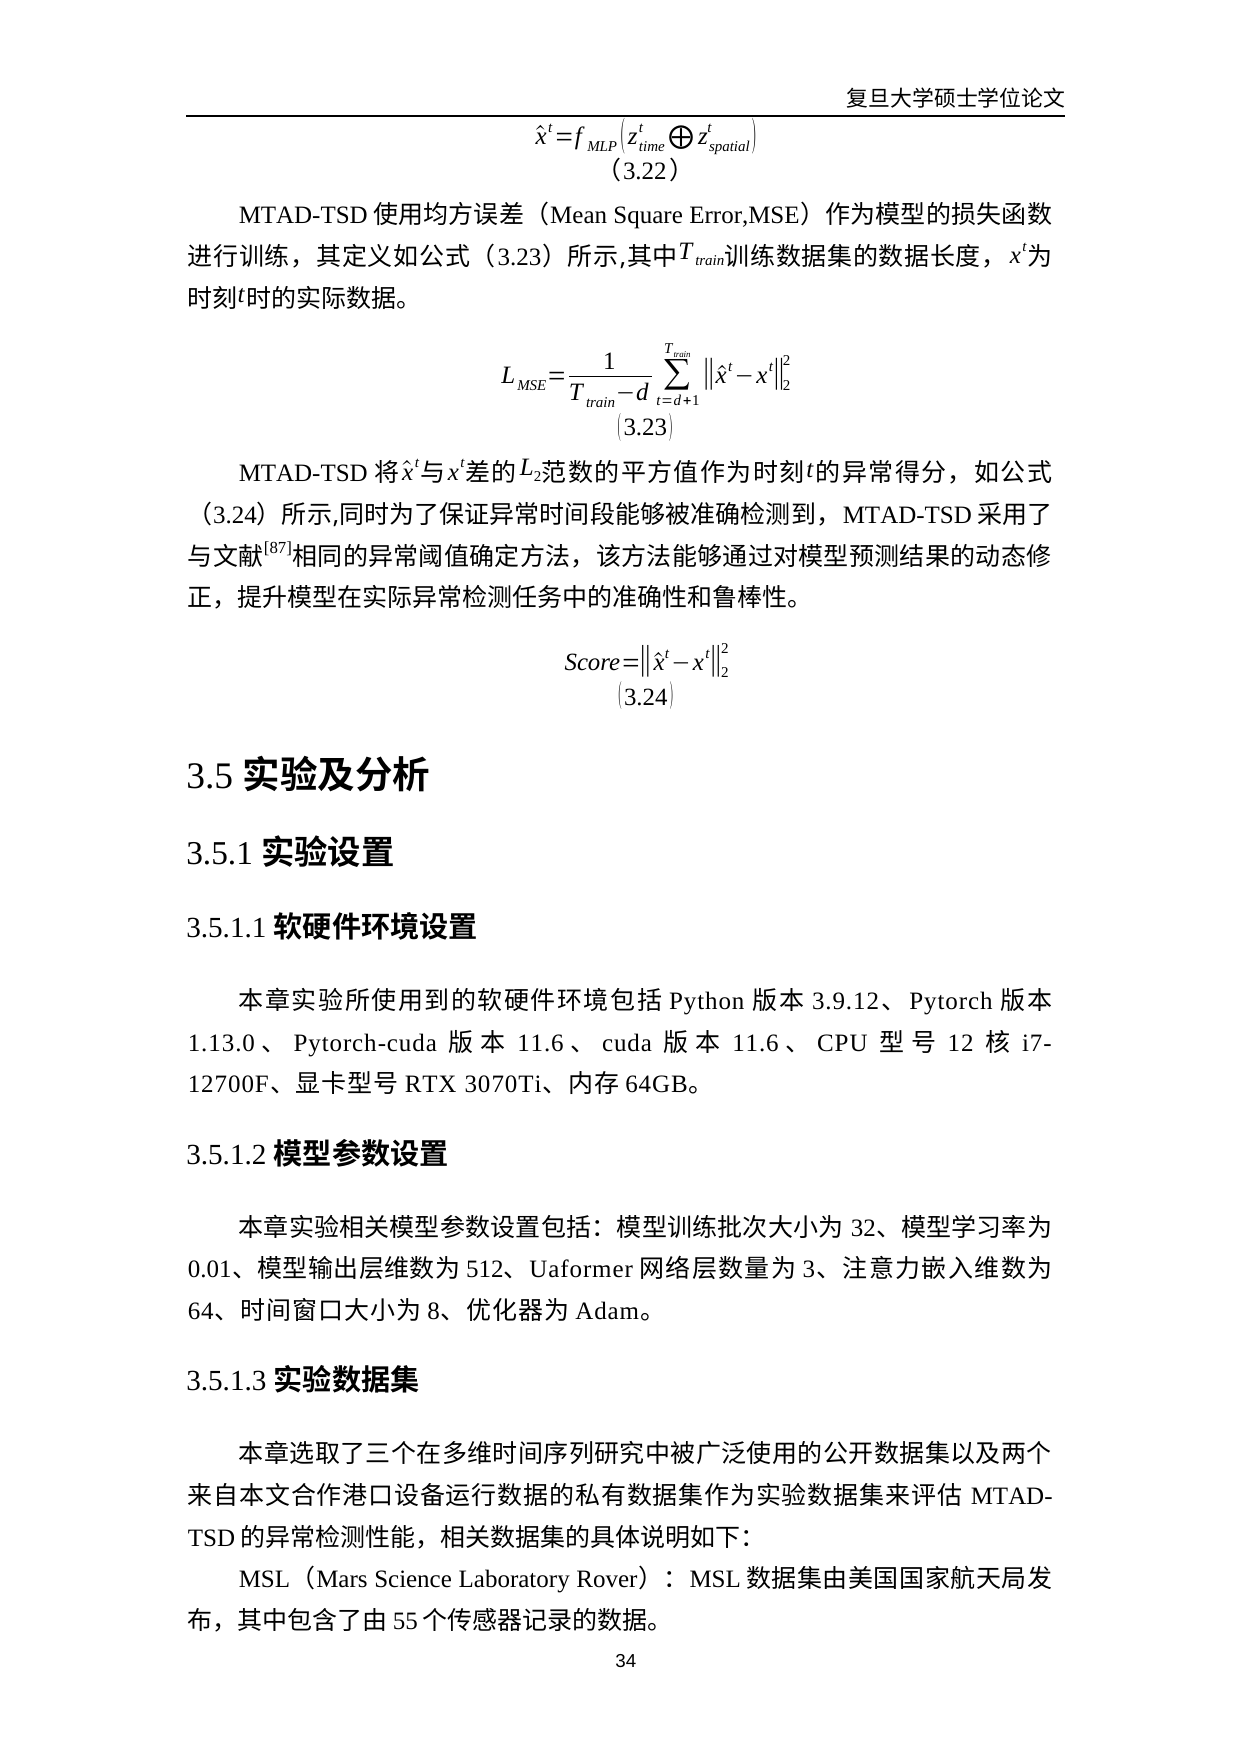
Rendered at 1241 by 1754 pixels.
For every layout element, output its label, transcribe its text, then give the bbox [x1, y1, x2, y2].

text 本章实验所使用到的软硬件环境包括Python版本3.9.12、Pytorch版本1.13.0、Pytorch-cuda版本11.6、cuda版本11.6、CPU型号12核i7-12700F、显卡型号RTX 3070Ti、内存64GB。 [188, 976, 1053, 1101]
subtitle 实验及分析 [186, 745, 1065, 799]
text 本章实验相关模型参数设置包括：模型训练批次大小为32、模型学习率为0.01、模型输出层维数为512、Uaformer网络层数量为3、注意力嵌入维数为64、时间窗口大小为8、优化器为Adam。 [188, 1203, 1053, 1328]
text MTAD-TSD将与差的范数的平方值作为时刻的异常得分，如公式（3.24）所示,同时为了保证异常时间段能够被准确检测到，MTAD-TSD采用了与文献[87]相同的异常阈值确定方法，该方法能够通过对模型预测结果的动态修正，提升模型在实际异常检测任务中的准确性和鲁棒性。 [188, 448, 1053, 615]
subtitle 模型参数设置 [186, 1130, 1065, 1172]
text 本章选取了三个在多维时间序列研究中被广泛使用的公开数据集以及两个来自本文合作港口设备运行数据的私有数据集作为实验数据集来评估MTAD-TSD的异常检测性能，相关数据集的具体说明如下： [188, 1429, 1053, 1554]
text MTAD-TSD使用均方误差（Mean Square Error,MSE）作为模型的损失函数进行训练，其定义如公式（3.23）所示,其中训练数据集的数据长度，为时刻时的实际数据。 [188, 190, 1053, 315]
subtitle 软硬件环境设置 [186, 903, 1065, 946]
subtitle 实验数据集 [186, 1357, 1065, 1399]
subtitle 实验设置 [186, 826, 1065, 874]
text MSL（Mars Science Laboratory Rover）：MSL数据集由美国国家航天局发布，其中包含了由55个传感器记录的数据。 [188, 1554, 1053, 1638]
